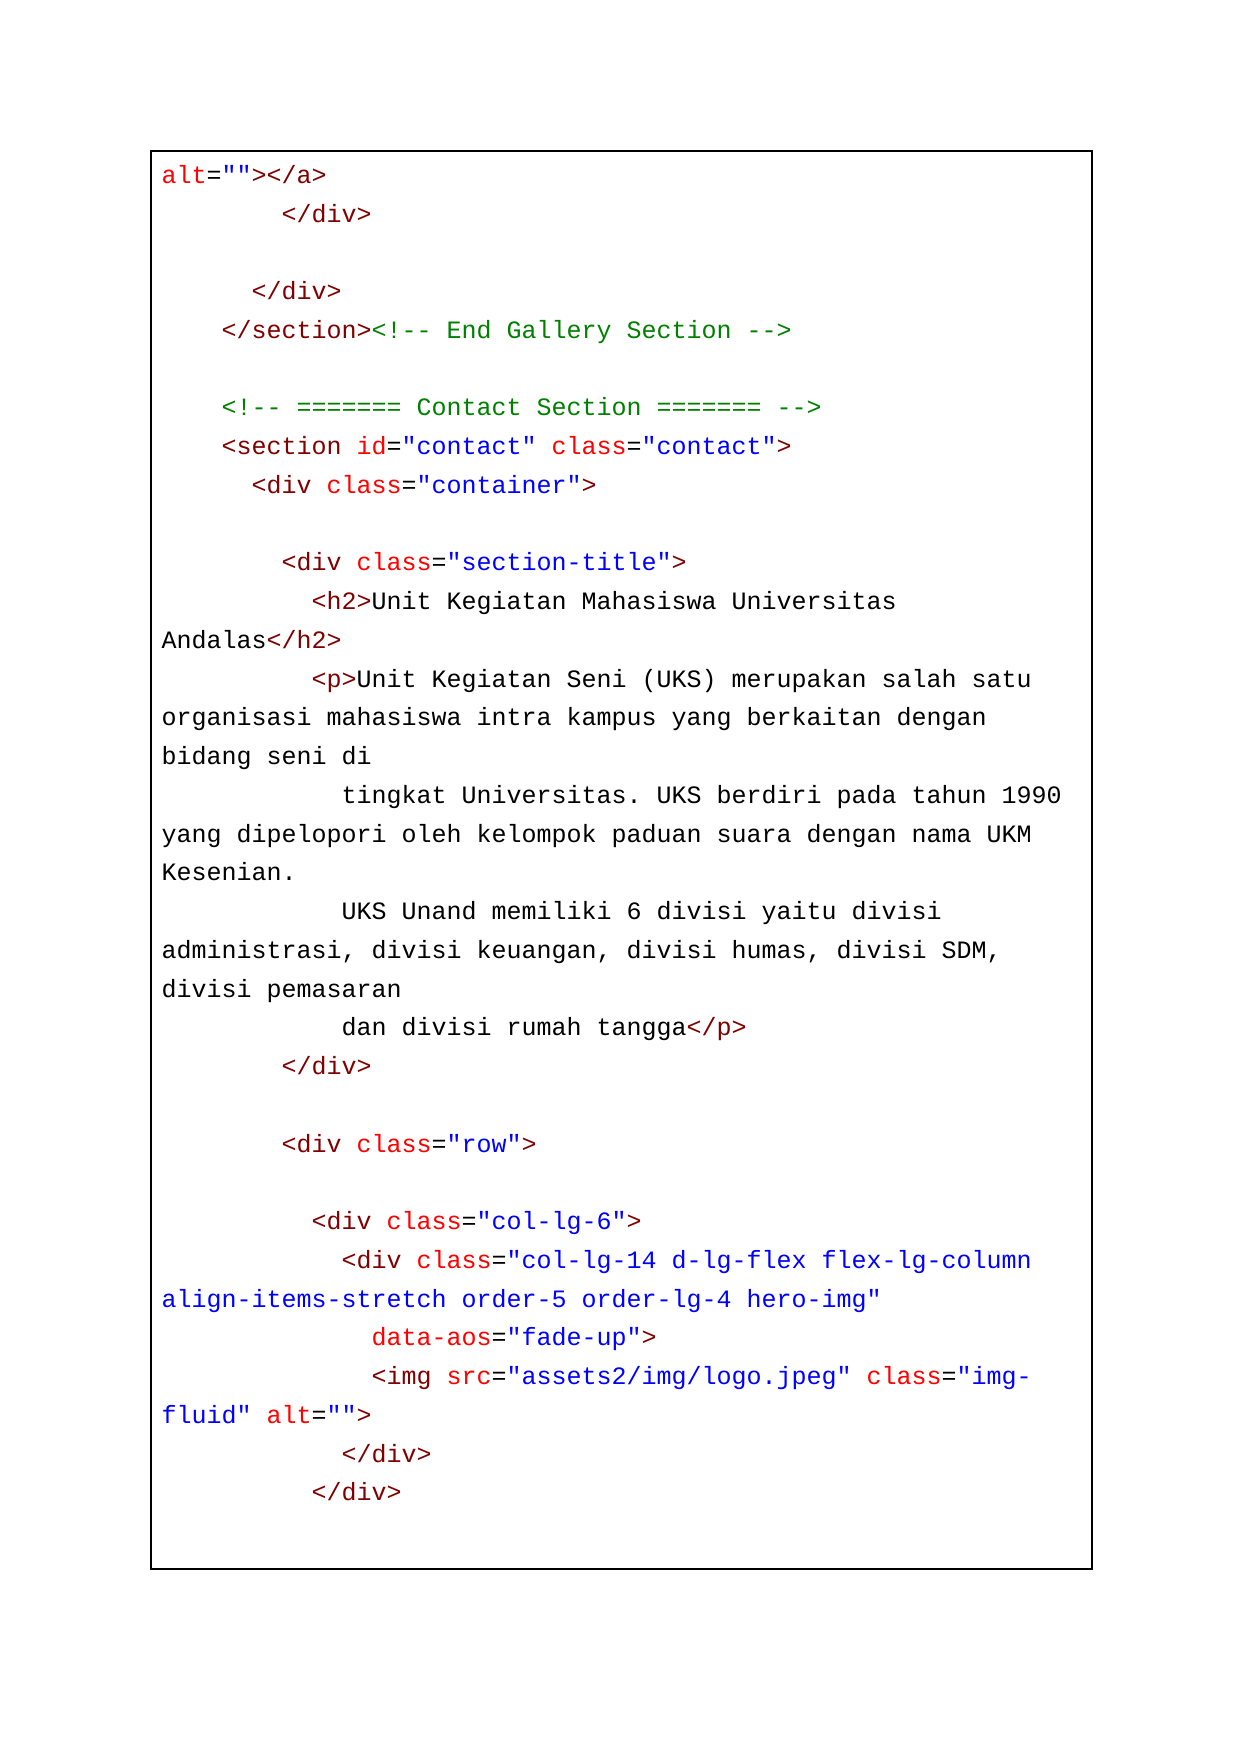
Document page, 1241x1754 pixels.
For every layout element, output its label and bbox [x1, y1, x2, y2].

table_cell [152, 152, 1091, 1568]
